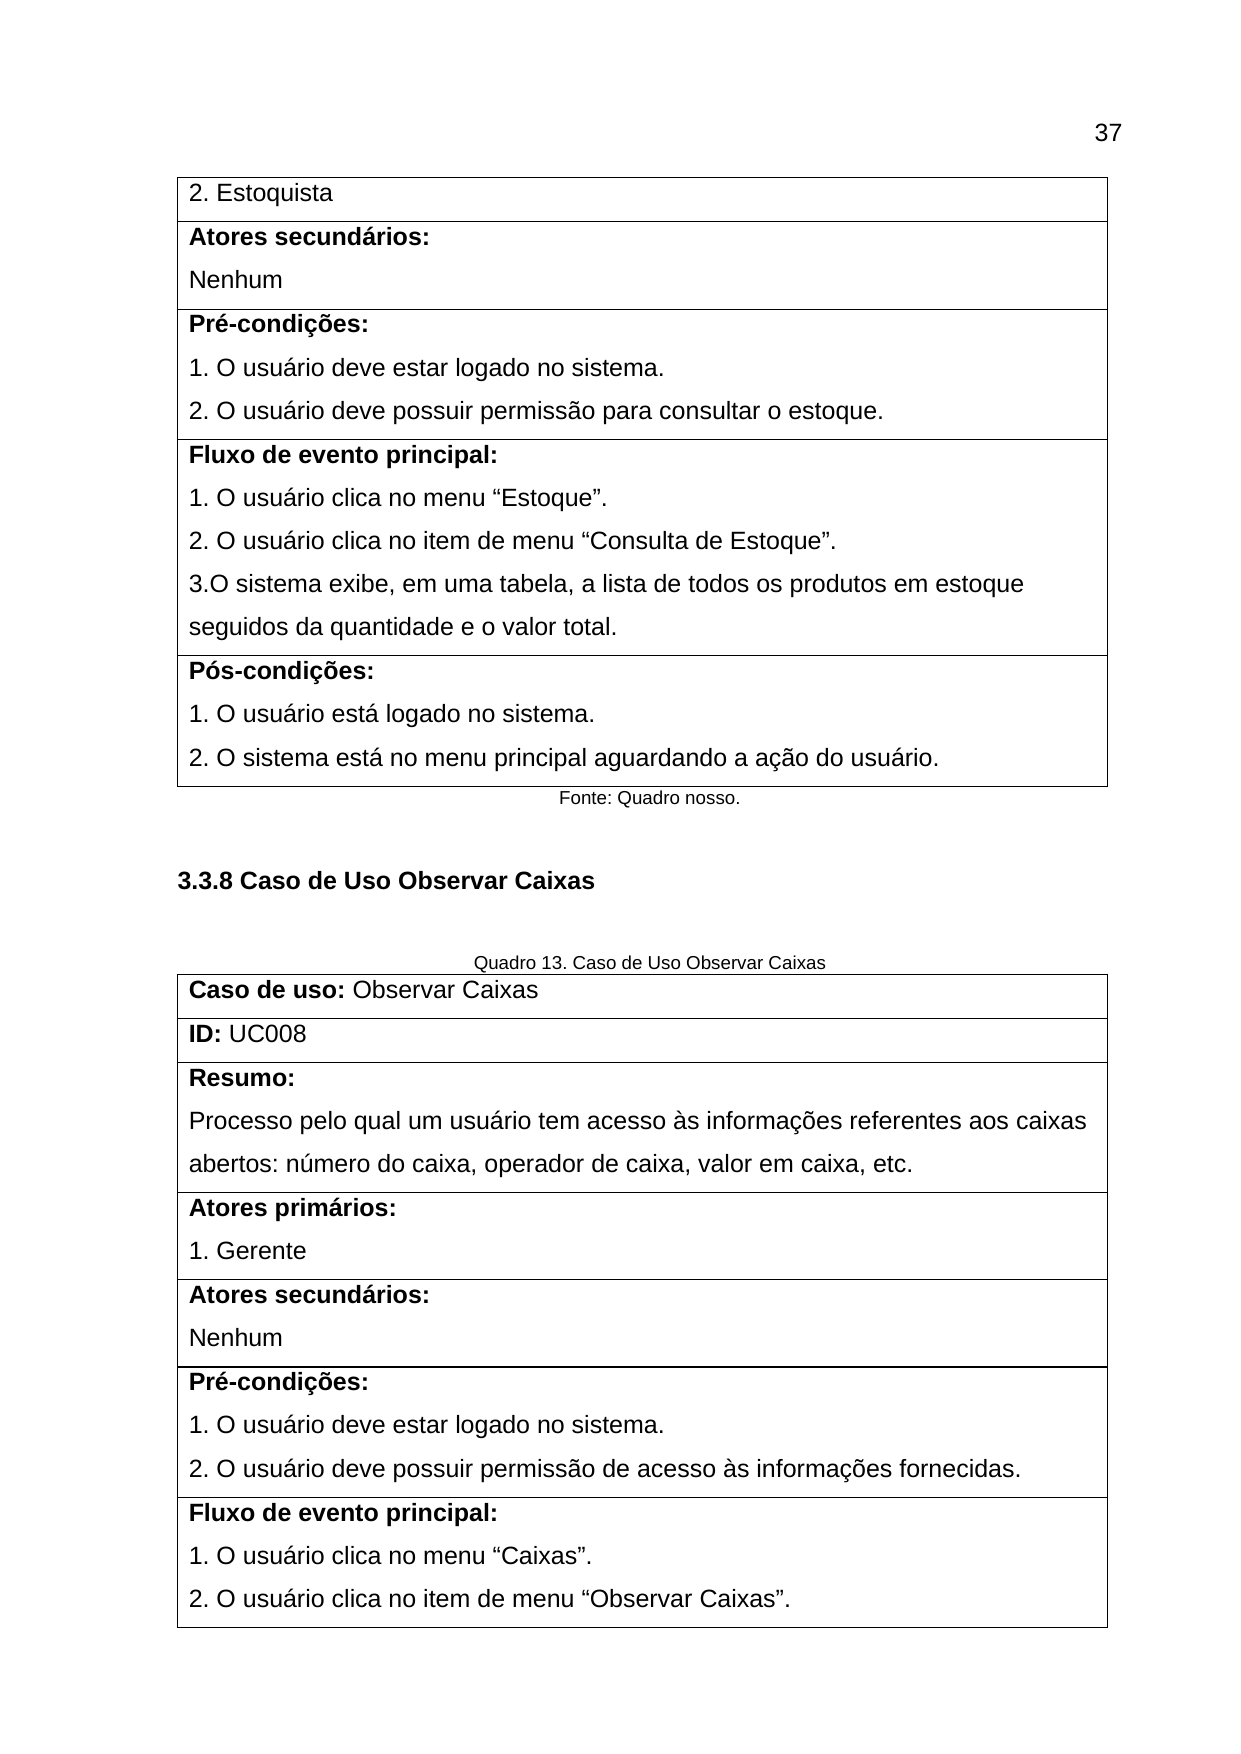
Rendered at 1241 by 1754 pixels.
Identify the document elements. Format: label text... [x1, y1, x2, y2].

text Fonte: Quadro nosso. [177, 787, 1122, 808]
subtitle 3.3.8 Caso de Uso Observar Caixas [177, 866, 1122, 894]
table_cell Atores primários: 1. Gerente [178, 1193, 1107, 1279]
table_cell Pré-condições: 1. O usuário deve estar logado no sistema. 2. O usuário deve possuir permissão para consultar o estoque. [178, 310, 1107, 439]
table_header Caso de uso: Observar Caixas [178, 975, 1107, 1018]
table_cell Pós-condições: 1. O usuário está logado no sistema. 2. O sistema está no menu principal aguardando a ação do usuário. [178, 656, 1107, 786]
table_cell Atores secundários: Nenhum [178, 1280, 1107, 1366]
table_cell Pré-condições: 1. O usuário deve estar logado no sistema. 2. O usuário deve possuir permissão de acesso às informações fornecidas. [178, 1368, 1107, 1497]
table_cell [178, 1498, 1107, 1627]
table_cell Atores secundários: Nenhum [178, 222, 1107, 308]
table_cell Resumo: Processo pelo qual um usuário tem acesso às informações referentes aos caixas abertos: número do caixa, operador de caixa, valor em caixa, etc. [178, 1063, 1107, 1192]
table_cell ID: UC008 [178, 1019, 1107, 1062]
table_cell Fluxo de evento principal: 1. O usuário clica no menu “Estoque”. 2. O usuário clica no item de menu “Consulta de Estoque”. 3.O sistema exibe, em uma tabela, a lista de todos os produtos em estoque seguidos da quantidade e o valor total. [178, 440, 1107, 655]
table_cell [178, 178, 1107, 221]
